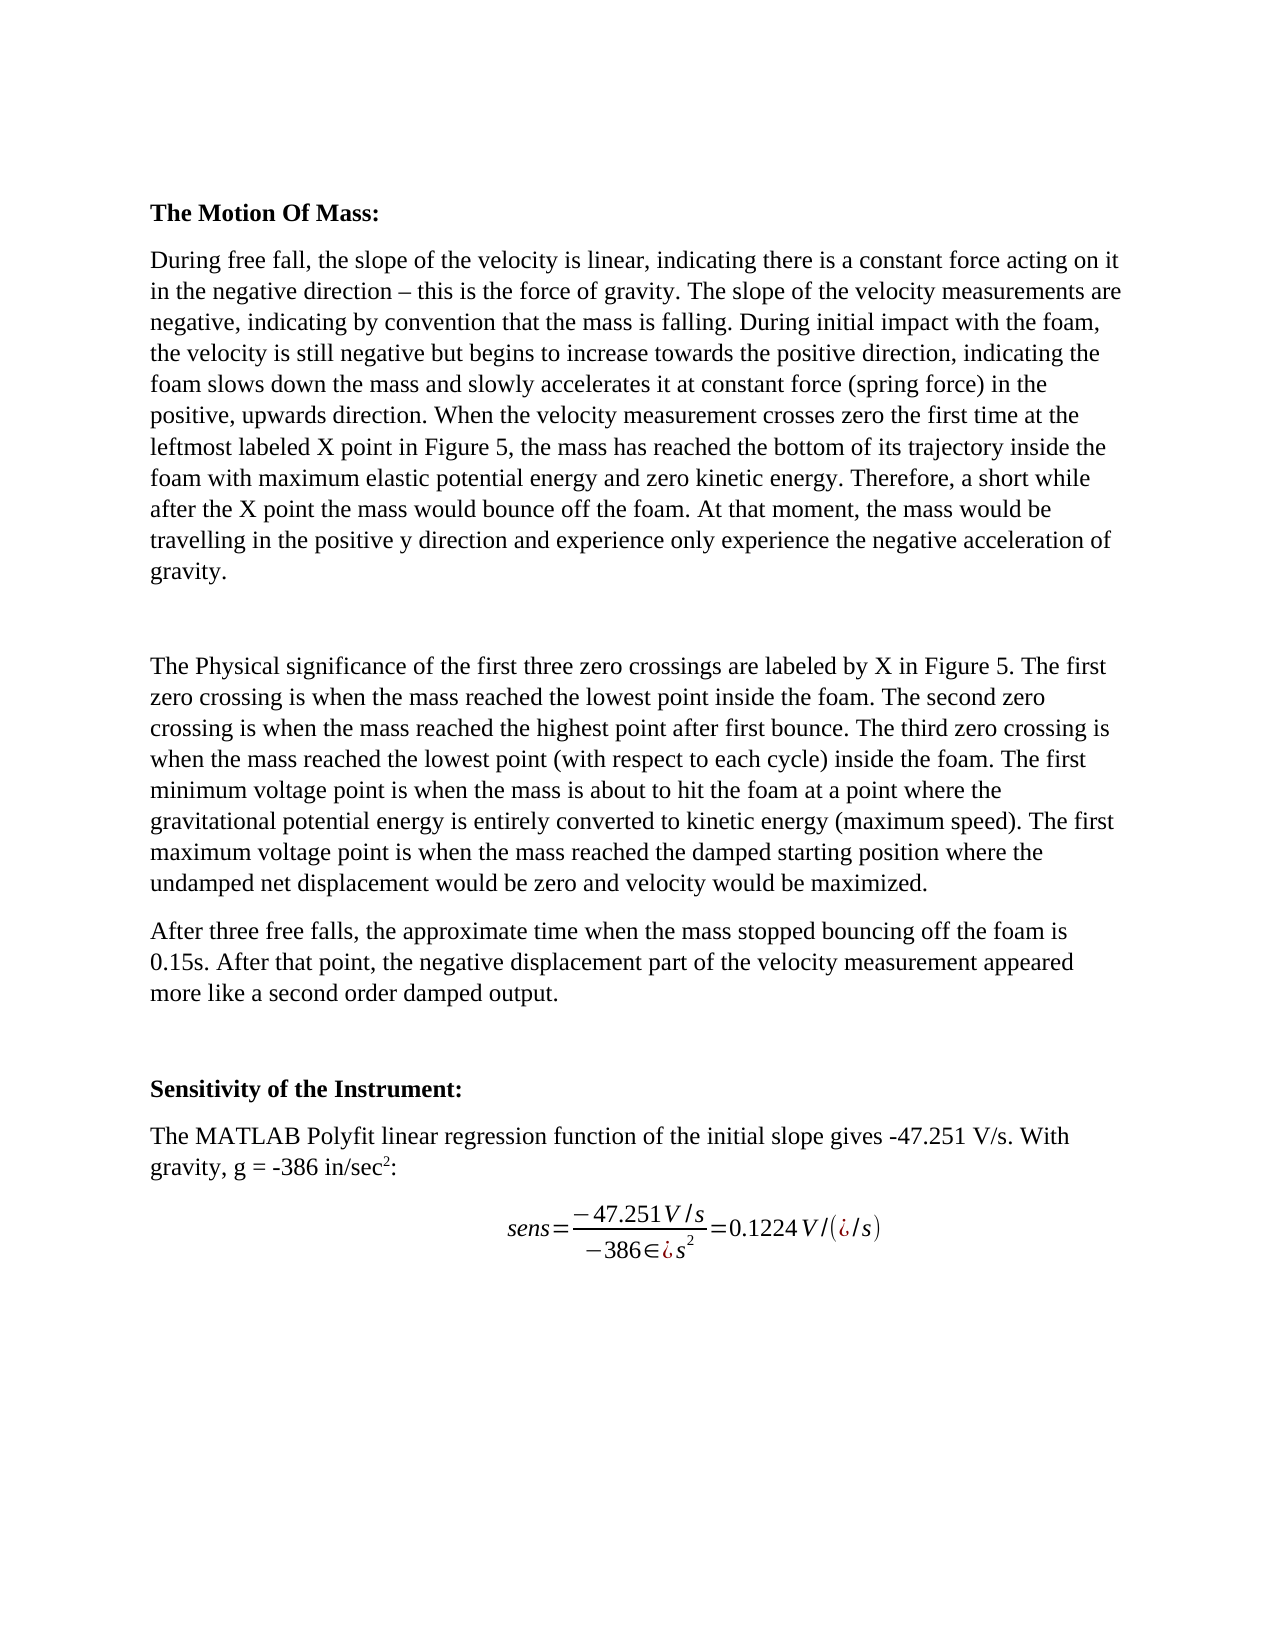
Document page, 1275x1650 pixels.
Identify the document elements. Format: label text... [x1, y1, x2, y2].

text After three free falls, the approximate time when the mass stopped bouncing off the foam is 0.15s. After that point, the negative displacement part of the velocity measurement appeared more like a second order damped output. [150, 916, 1125, 1007]
text Sensitivity of the Instrument: [150, 1074, 1125, 1102]
text The Motion Of Mass: [150, 198, 1125, 226]
text The MATLAB Polyfit linear regression function of the initial slope gives -47.251 V/s. With gravity, g = -386 in/sec2: [150, 1121, 1125, 1181]
text The Physical significance of the first three zero crossings are labeled by X in Figure 5. The first zero crossing is when the mass reached the lowest point inside the foam. The second zero crossing is when the mass reached the highest point after first bounce. The third zero crossing is when the mass reached the lowest point (with respect to each cycle) inside the foam. The first minimum voltage point is when the mass is about to hit the foam at a point where the gravitational potential energy is entirely converted to kinetic energy (maximum speed). The first maximum voltage point is when the mass reached the damped starting position where the undamped net displacement would be zero and velocity would be maximized. [150, 651, 1125, 897]
text During free fall, the slope of the velocity is linear, indicating there is a constant force acting on it in the negative direction – this is the force of gravity. The slope of the velocity measurements are negative, indicating by convention that the mass is falling. During initial impact with the foam, the velocity is still negative but begins to increase towards the positive direction, indicating the foam slows down the mass and slowly accelerates it at constant force (spring force) in the positive, upwards direction. When the velocity measurement crosses zero the first time at the leftmost labeled X point in Figure 5, the mass has reached the bottom of its trajectory inside the foam with maximum elastic potential energy and zero kinetic energy. Therefore, a short while after the X point the mass would bounce off the foam. At that moment, the mass would be travelling in the positive y direction and experience only experience the negative acceleration of gravity. [150, 245, 1125, 584]
